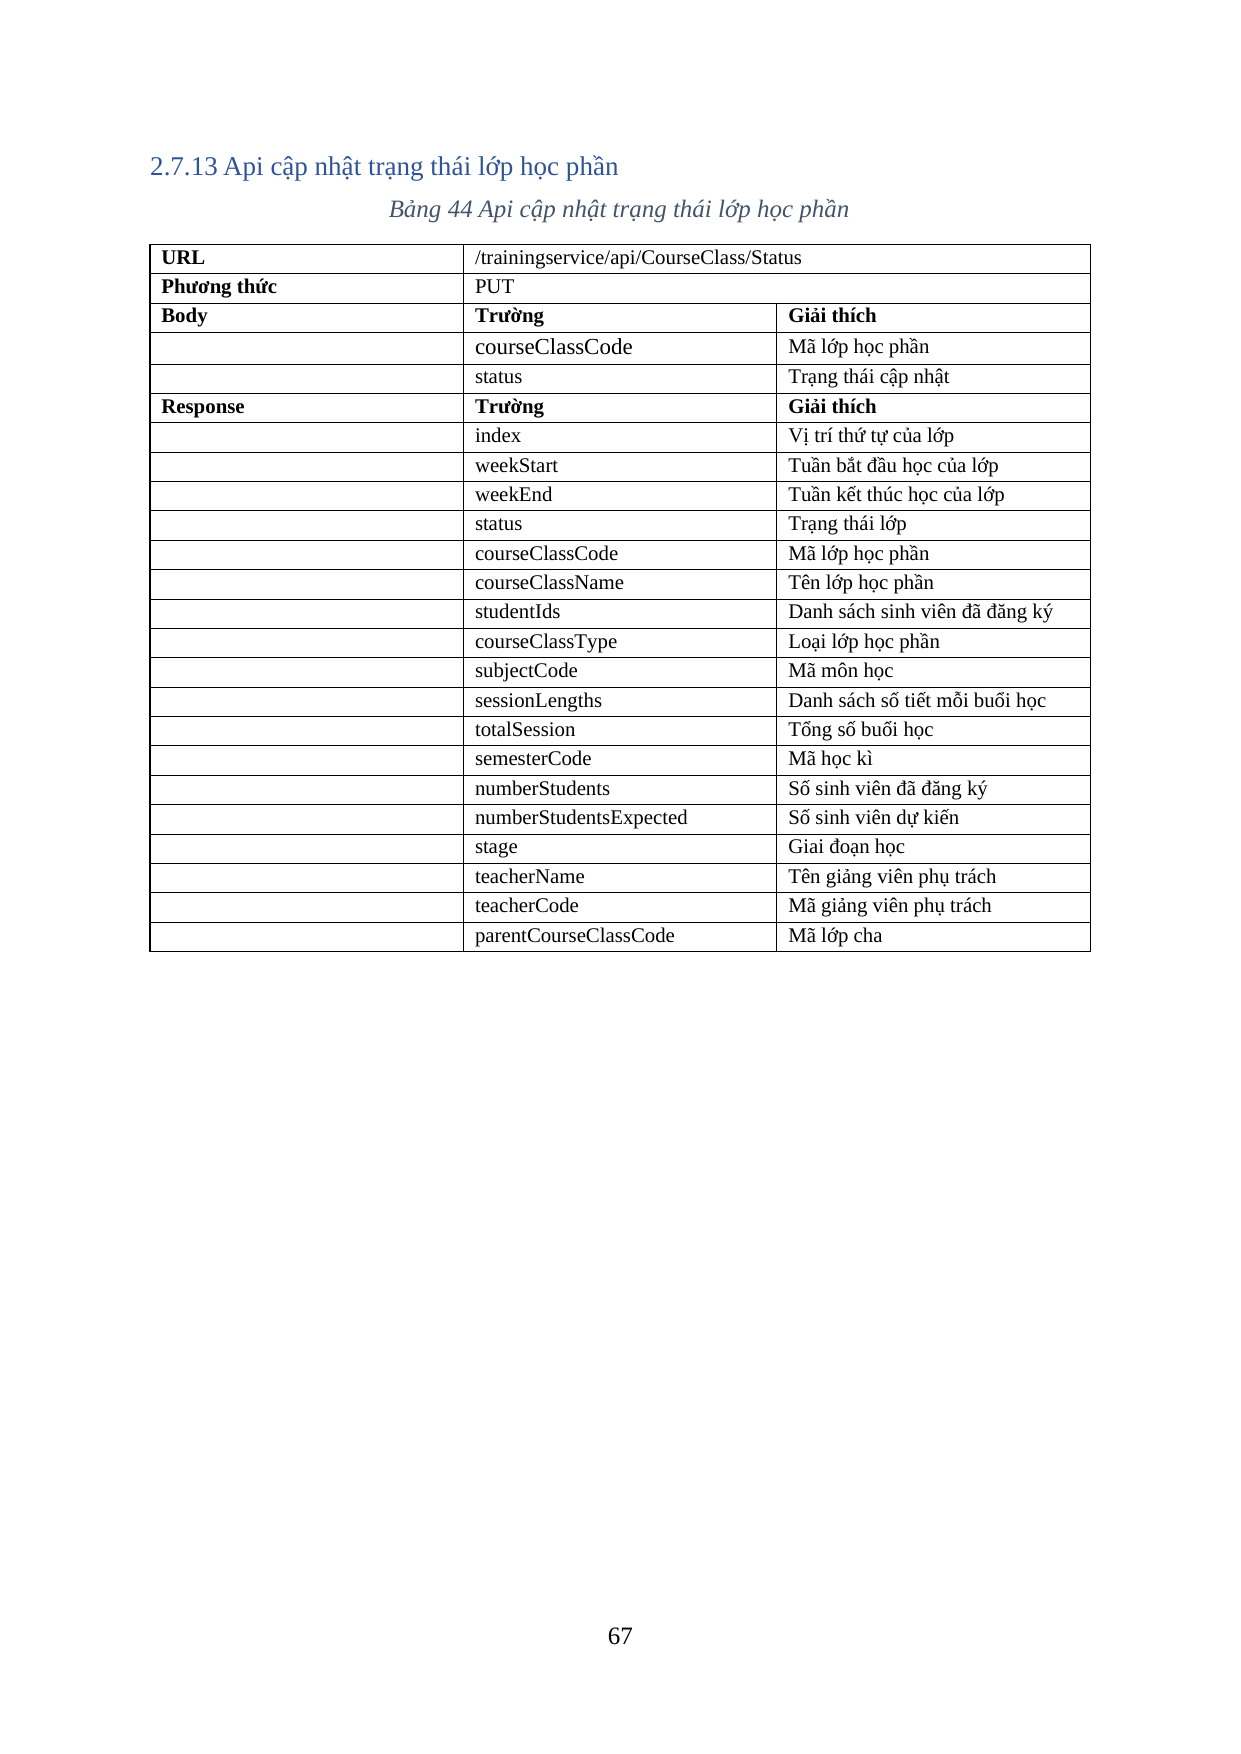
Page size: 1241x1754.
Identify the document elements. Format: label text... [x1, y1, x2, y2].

table_cell numberStudentsExpected [464, 805, 776, 833]
table_cell [151, 365, 463, 393]
table_cell [151, 629, 463, 657]
table_cell sessionLengths [464, 688, 776, 716]
table_cell parentCourseClassCode [464, 923, 776, 951]
table_cell Vị trí thứ tự của lớp [777, 423, 1090, 452]
table_cell semesterCode [464, 746, 776, 775]
table_cell Danh sách sinh viên đã đăng ký [777, 600, 1090, 628]
table_cell [151, 570, 463, 598]
table_cell [151, 805, 463, 833]
table_cell Số sinh viên dự kiến [777, 805, 1090, 833]
table_cell [151, 893, 463, 922]
table_cell [151, 600, 463, 628]
table_cell [151, 482, 463, 510]
table_cell Tuần bắt đầu học của lớp [777, 453, 1090, 481]
table_cell Mã môn học [777, 658, 1090, 687]
table_cell weekEnd [464, 482, 776, 510]
table_cell numberStudents [464, 776, 776, 804]
table_cell Response [151, 394, 463, 422]
table_cell teacherName [464, 864, 776, 892]
table_cell Tổng số buổi học [777, 717, 1090, 745]
text Bảng 44 Api cập nhật trạng thái lớp học phần [150, 194, 1090, 223]
table_cell [151, 541, 463, 569]
table_cell PUT [464, 274, 1090, 302]
table_cell Số sinh viên đã đăng ký [777, 776, 1090, 804]
table_cell [151, 333, 463, 363]
table_cell [151, 835, 463, 863]
table_cell Phương thức [151, 274, 463, 302]
table_cell Mã lớp học phần [777, 541, 1090, 569]
table_cell [151, 717, 463, 745]
table_cell Trạng thái lớp [777, 511, 1090, 540]
table_cell Mã lớp cha [777, 923, 1090, 951]
table_cell [151, 423, 463, 452]
table_header /trainingservice/api/CourseClass/Status [464, 245, 1090, 273]
table_cell courseClassType [464, 629, 776, 657]
table_cell Giai đoạn học [777, 835, 1090, 863]
table_cell totalSession [464, 717, 776, 745]
table_cell Giải thích [777, 304, 1090, 332]
table_cell teacherCode [464, 893, 776, 922]
table_cell stage [464, 835, 776, 863]
table_cell index [464, 423, 776, 452]
table_cell Mã giảng viên phụ trách [777, 893, 1090, 922]
table_header URL [151, 245, 463, 273]
table_cell Mã lớp học phần [777, 333, 1090, 363]
table_cell status [464, 365, 776, 393]
table_cell Danh sách số tiết mỗi buổi học [777, 688, 1090, 716]
table_cell courseClassName [464, 570, 776, 598]
table_cell Tuần kết thúc học của lớp [777, 482, 1090, 510]
table_cell subjectCode [464, 658, 776, 687]
table_cell [151, 453, 463, 481]
table_cell [151, 923, 463, 951]
table_cell Loại lớp học phần [777, 629, 1090, 657]
table_cell weekStart [464, 453, 776, 481]
table_cell Tên giảng viên phụ trách [777, 864, 1090, 892]
table_cell courseClassCode [464, 333, 776, 363]
table_cell Trạng thái cập nhật [777, 365, 1090, 393]
table_cell courseClassCode [464, 541, 776, 569]
table_cell [151, 864, 463, 892]
table_cell [151, 511, 463, 540]
table_cell Body [151, 304, 463, 332]
table_cell status [464, 511, 776, 540]
table_cell studentIds [464, 600, 776, 628]
table_cell [151, 746, 463, 775]
table_cell Tên lớp học phần [777, 570, 1090, 598]
table_cell [151, 688, 463, 716]
table_cell Giải thích [777, 394, 1090, 422]
table_cell [151, 776, 463, 804]
table_cell Trường [464, 304, 776, 332]
subtitle 2.7.13 Api cập nhật trạng thái lớp học phần [150, 150, 1090, 181]
table_cell [151, 658, 463, 687]
table_cell Trường [464, 394, 776, 422]
table_cell Mã học kì [777, 746, 1090, 775]
